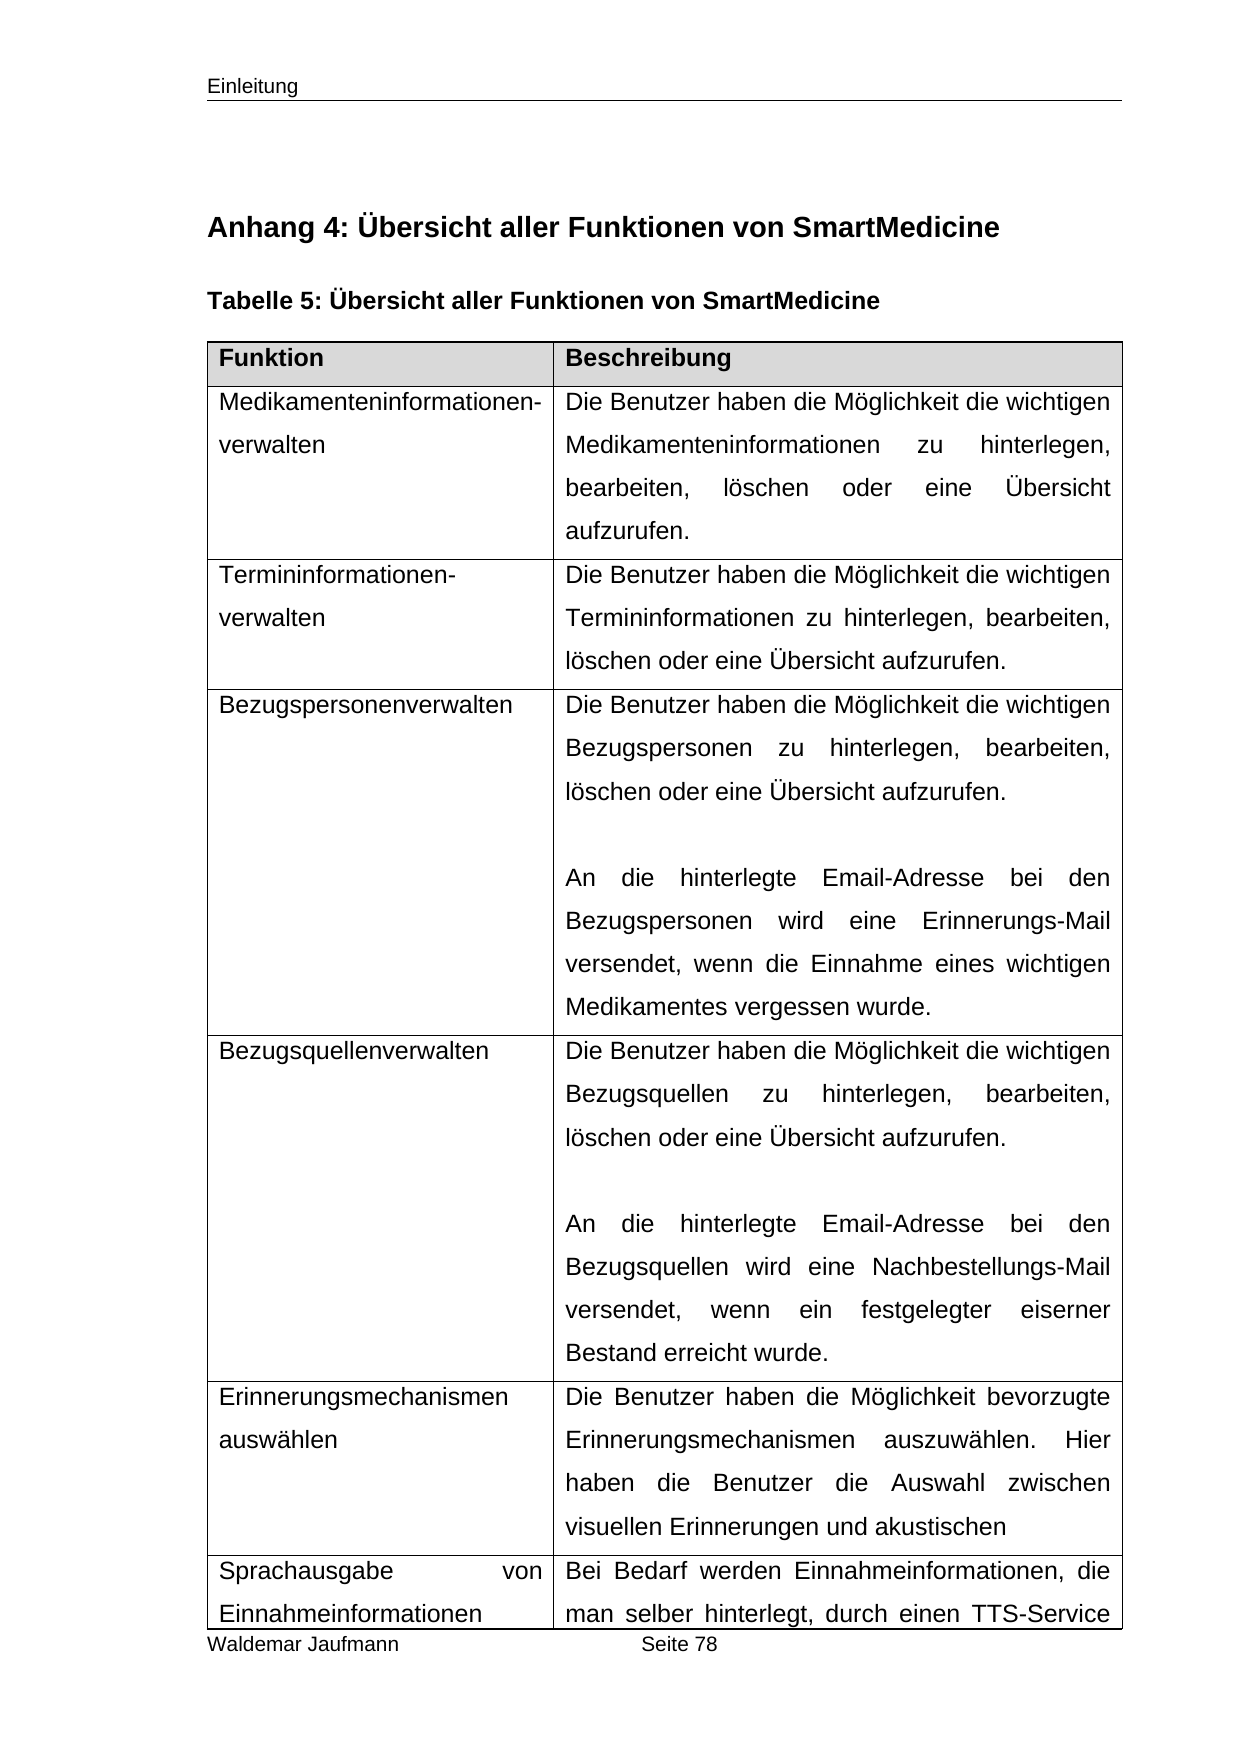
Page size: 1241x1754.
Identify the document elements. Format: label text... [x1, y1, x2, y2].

table_cell Erinnerungsmechanismen auswählen [208, 1382, 553, 1554]
table_cell Die Benutzer haben die Möglichkeit die wichtigen Bezugspersonen zu hinterlegen, bearbeiten, löschen oder eine Übersicht aufzurufen. An die hinterlegte Email-Adresse bei den Bezugspersonen wird eine Erinnerungs-Mail versendet, wenn die Einnahme eines wichtigen Medikamentes vergessen wurde. [554, 690, 1122, 1035]
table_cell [554, 1556, 1122, 1627]
text Tabelle 5: Übersicht aller Funktionen von SmartMedicine [207, 286, 1122, 314]
table_cell Die Benutzer haben die Möglichkeit die wichtigen Termininformationen zu hinterlegen, bearbeiten, löschen oder eine Übersicht aufzurufen. [554, 560, 1122, 689]
table_cell Bezugspersonenverwalten [208, 690, 553, 1035]
table_cell Termininformationen-verwalten [208, 560, 553, 689]
subtitle Anhang 4: Übersicht aller Funktionen von SmartMedicine [207, 211, 1122, 244]
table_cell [208, 1556, 553, 1627]
table_cell Medikamenteninformationen-verwalten [208, 387, 553, 559]
table_cell Die Benutzer haben die Möglichkeit die wichtigen Bezugsquellen zu hinterlegen, bearbeiten, löschen oder eine Übersicht aufzurufen. An die hinterlegte Email-Adresse bei den Bezugsquellen wird eine Nachbestellungs-Mail versendet, wenn ein festgelegter eiserner Bestand erreicht wurde. [554, 1036, 1122, 1381]
table_header Funktion [208, 343, 553, 386]
table_cell Die Benutzer haben die Möglichkeit bevorzugte Erinnerungsmechanismen auszuwählen. Hier haben die Benutzer die Auswahl zwischen visuellen Erinnerungen und akustischen [554, 1382, 1122, 1554]
table_cell Die Benutzer haben die Möglichkeit die wichtigen Medikamenteninformationen zu hinterlegen, bearbeiten, löschen oder eine Übersicht aufzurufen. [554, 387, 1122, 559]
table_header Beschreibung [554, 343, 1122, 386]
table_cell Bezugsquellenverwalten [208, 1036, 553, 1381]
